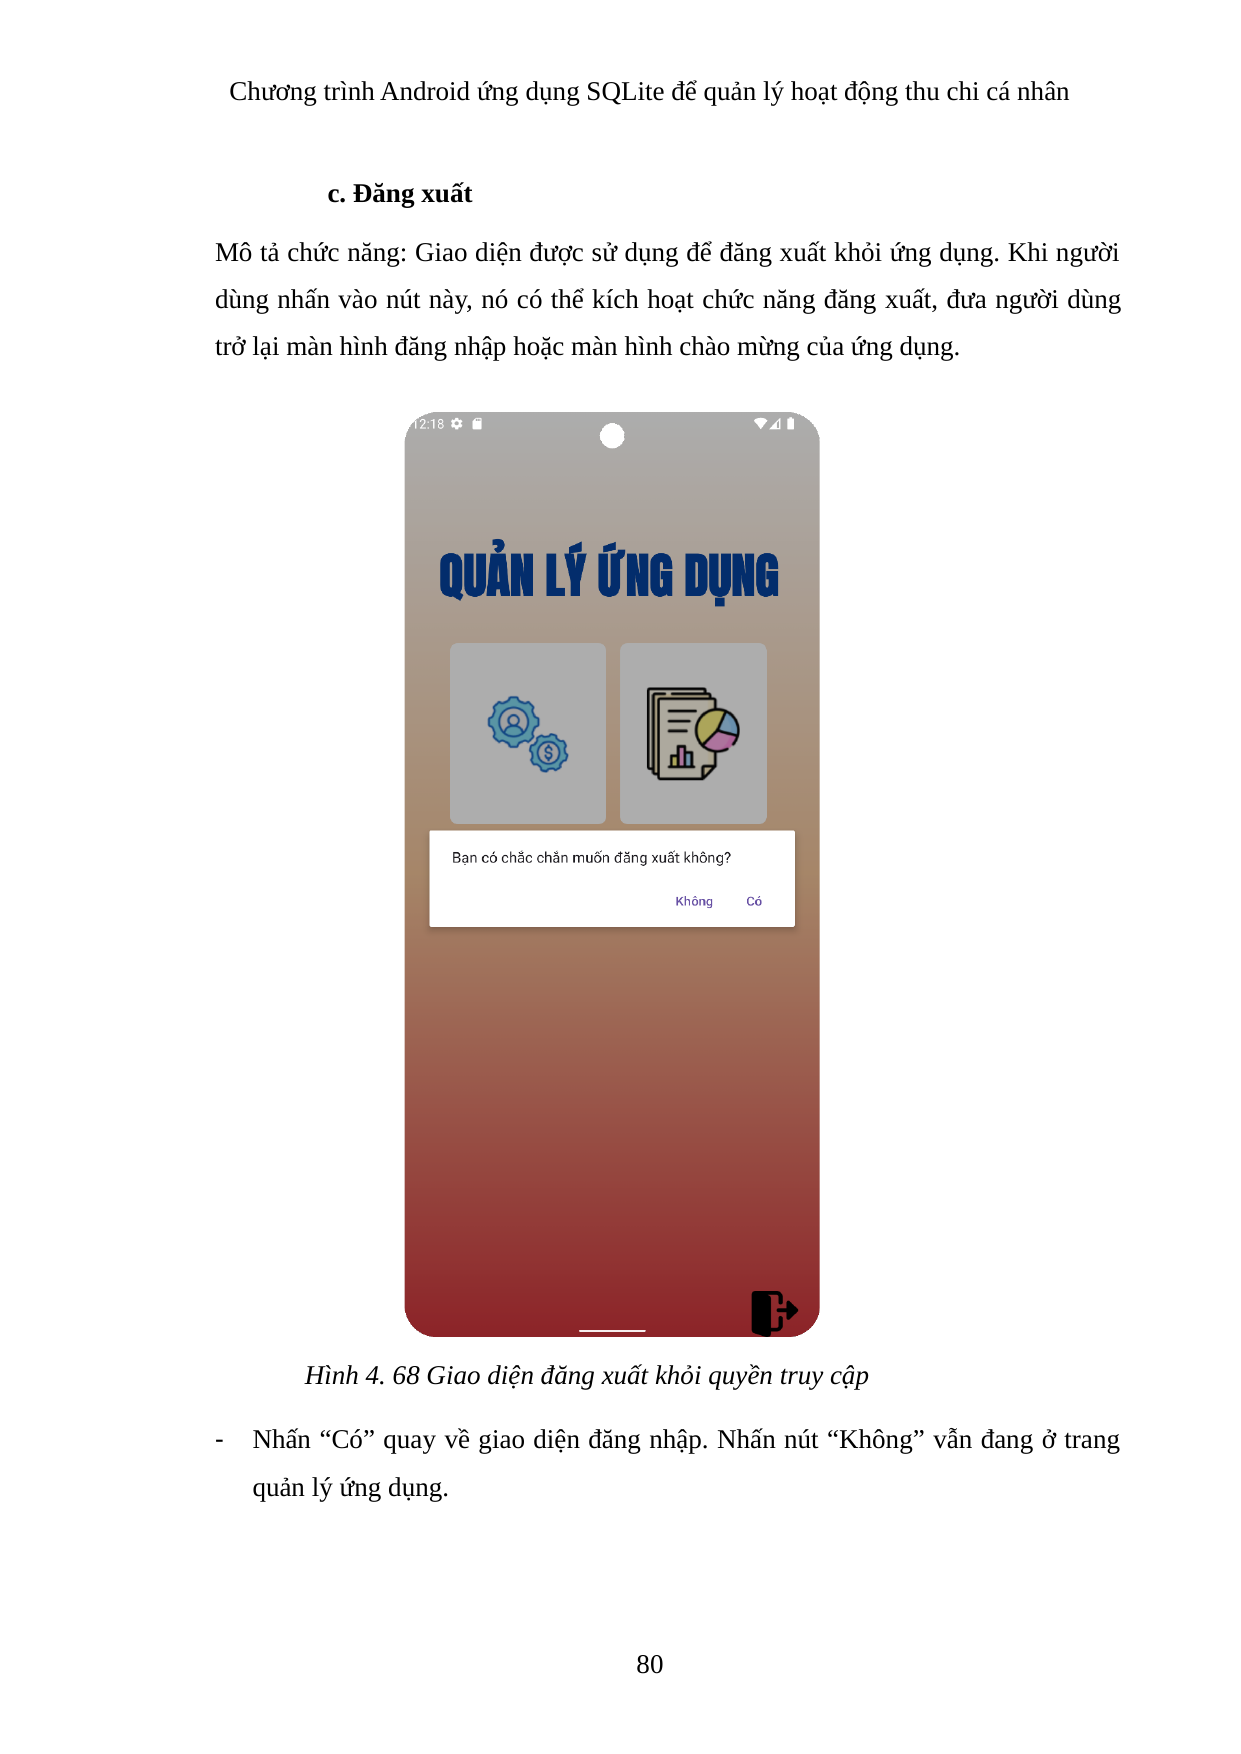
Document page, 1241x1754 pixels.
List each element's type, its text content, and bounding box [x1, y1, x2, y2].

text Mô tả chức năng: Giao diện được sử dụng để đăng xuất khỏi ứng dụng. Khi người dùng nhấn vào nút này, nó có thể kích hoạt chức năng đăng xuất, đưa người dùng trở lại màn hình đăng nhập hoặc màn hình chào mừng của ứng dụng. [215, 236, 1122, 361]
text c. Đăng xuất [290, 177, 1122, 208]
picture [404, 412, 820, 1337]
